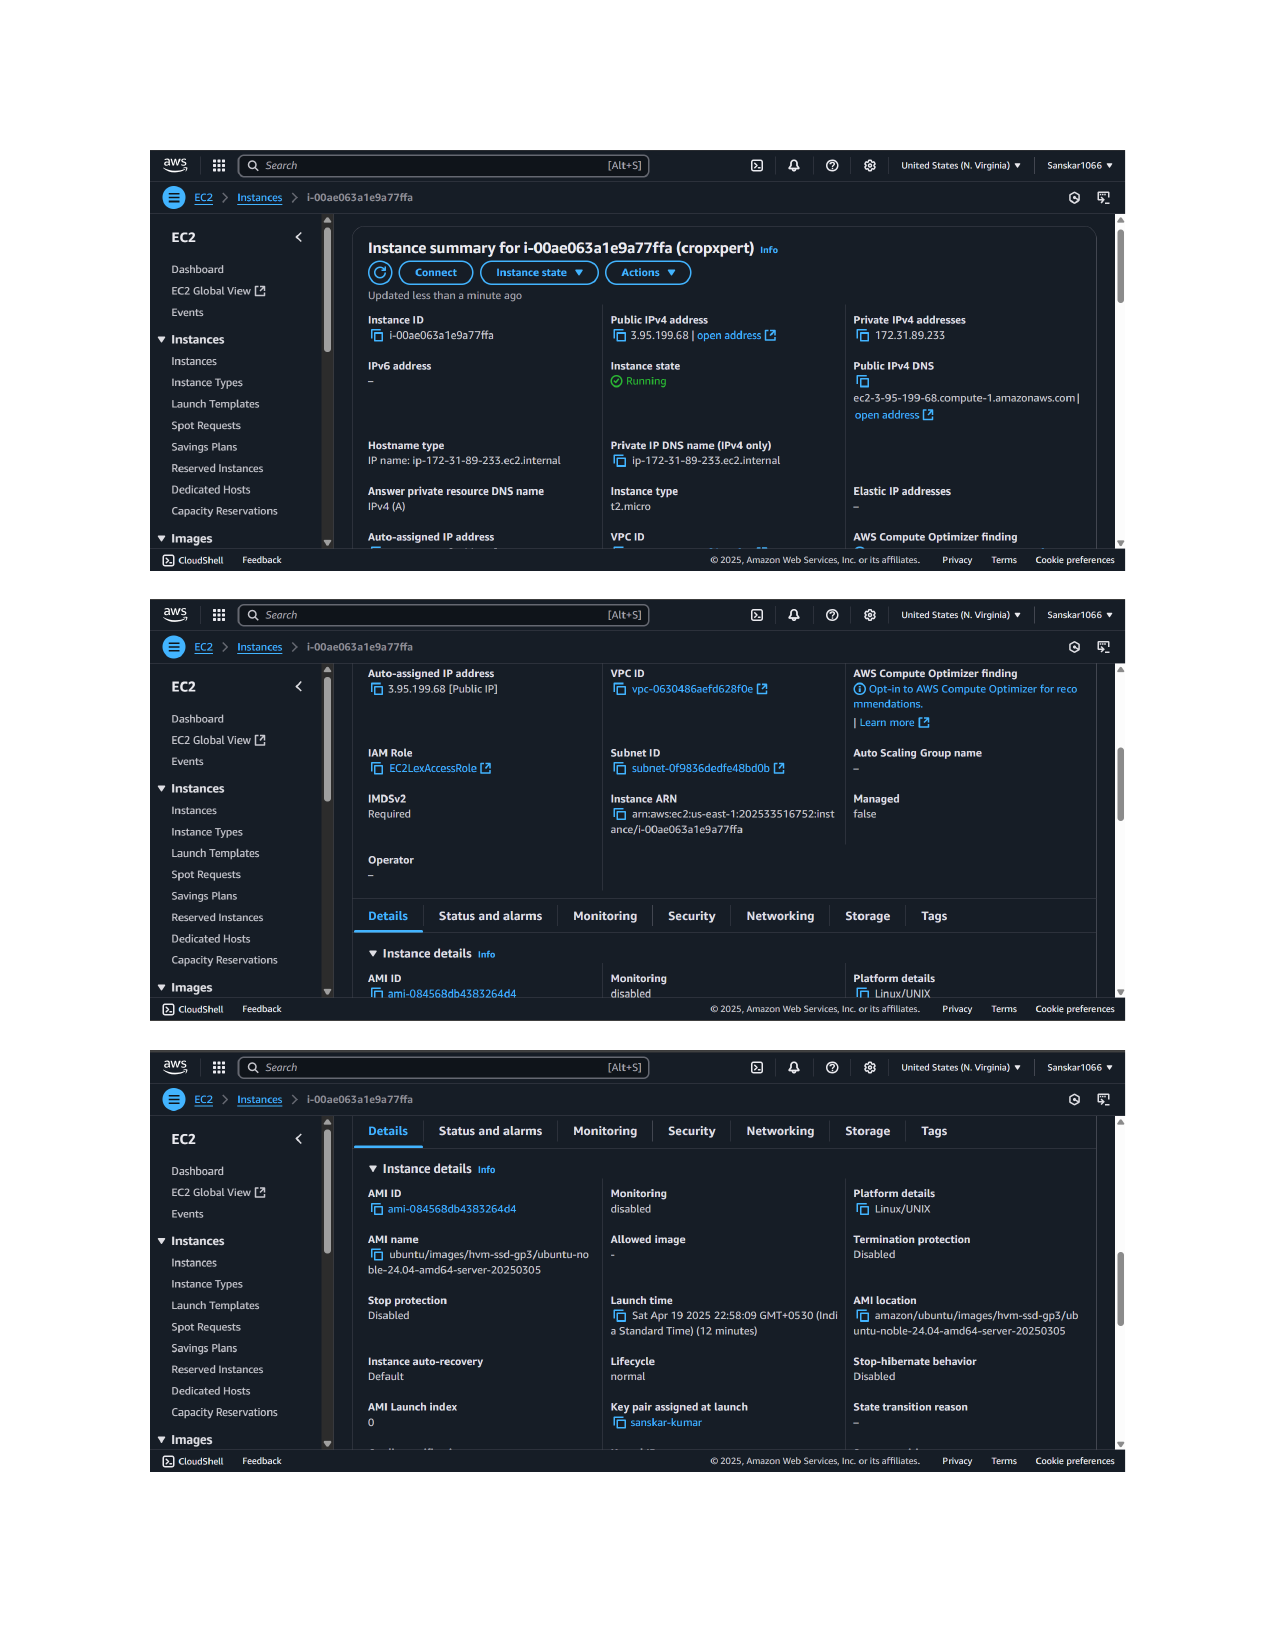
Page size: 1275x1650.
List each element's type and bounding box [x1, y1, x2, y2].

picture [150, 150, 1125, 571]
picture [150, 599, 1125, 1021]
picture [150, 1050, 1125, 1472]
